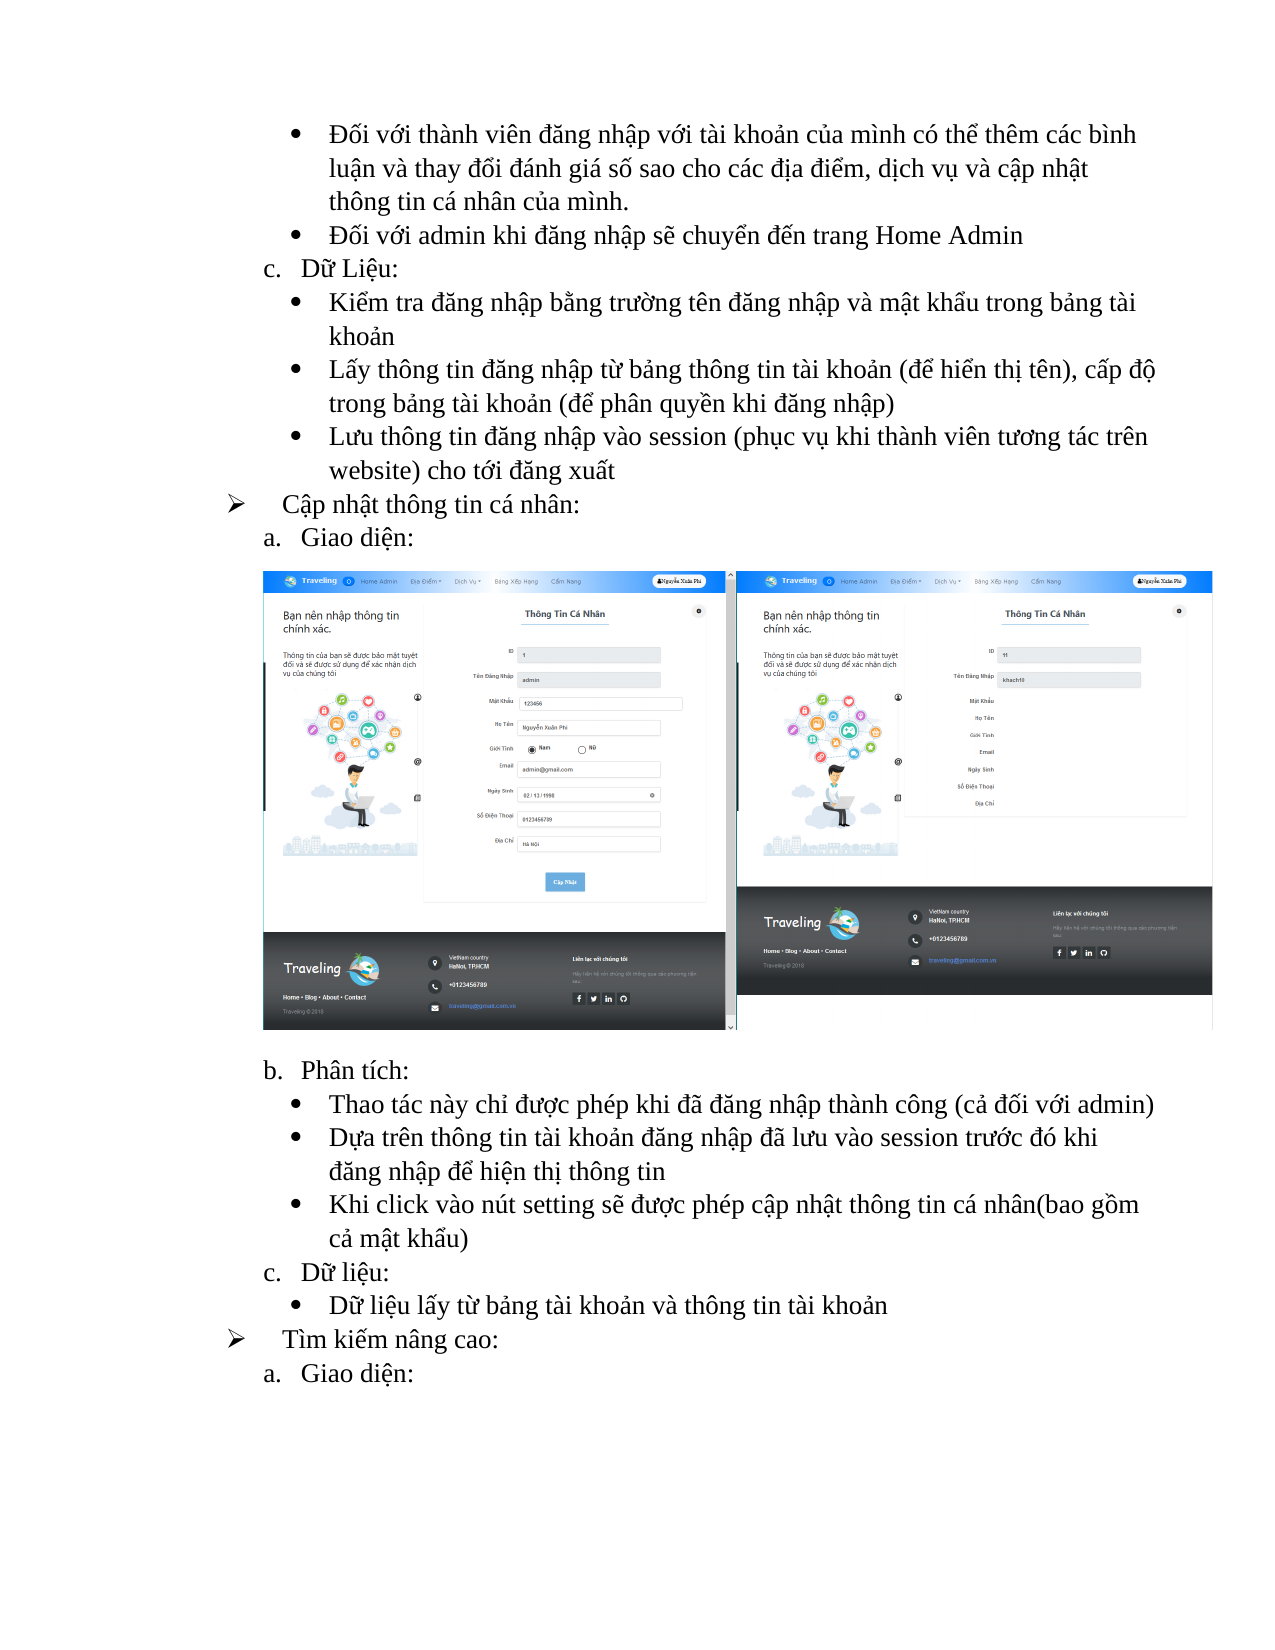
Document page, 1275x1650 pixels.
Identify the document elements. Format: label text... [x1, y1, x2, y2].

picture [263, 571, 1213, 1030]
list Tìm kiếm nâng cao: [226, 1323, 1157, 1354]
list Cập nhật thông tin cá nhân: [226, 488, 1157, 519]
list Lưu thông tin đăng nhập vào session (phục vụ khi thành viên tương tác trên website) cho tới đăng xuất [291, 421, 1157, 485]
list Đối với admin khi đăng nhập sẽ chuyển đến trang Home Admin [291, 219, 1157, 250]
list Dựa trên thông tin tài khoản đăng nhập đã lưu vào session trước đó khi đăng nhập để hiện thị thông tin [291, 1121, 1157, 1186]
list Dữ Liệu: [263, 253, 1157, 284]
list Kiểm tra đăng nhập bằng trường tên đăng nhập và mật khẩu trong bảng tài khoản [291, 286, 1157, 351]
list Phân tích: [263, 1054, 1157, 1085]
list Lấy thông tin đăng nhập từ bảng thông tin tài khoản (để hiển thị tên), cấp độ trong bảng tài khoản (để phân quyền khi đăng nhập) [291, 353, 1157, 418]
list Khi click vào nút setting sẽ được phép cập nhật thông tin cá nhân(bao gồm cả mật khẩu) [291, 1189, 1157, 1253]
list Dữ liệu: [263, 1256, 1157, 1287]
list Giao diện: [263, 521, 1157, 553]
list Dữ liệu lấy từ bảng tài khoản và thông tin tài khoản [291, 1289, 1157, 1321]
list Thao tác này chỉ được phép khi đã đăng nhập thành công (cả đối với admin) [291, 1088, 1157, 1119]
list Giao diện: [263, 1357, 1157, 1388]
list Đối với thành viên đăng nhập với tài khoản của mình có thể thêm các bình luận và thay đổi đánh giá số sao cho các địa điểm, dịch vụ và cập nhật thông tin cá nhân của mình. [291, 118, 1157, 216]
